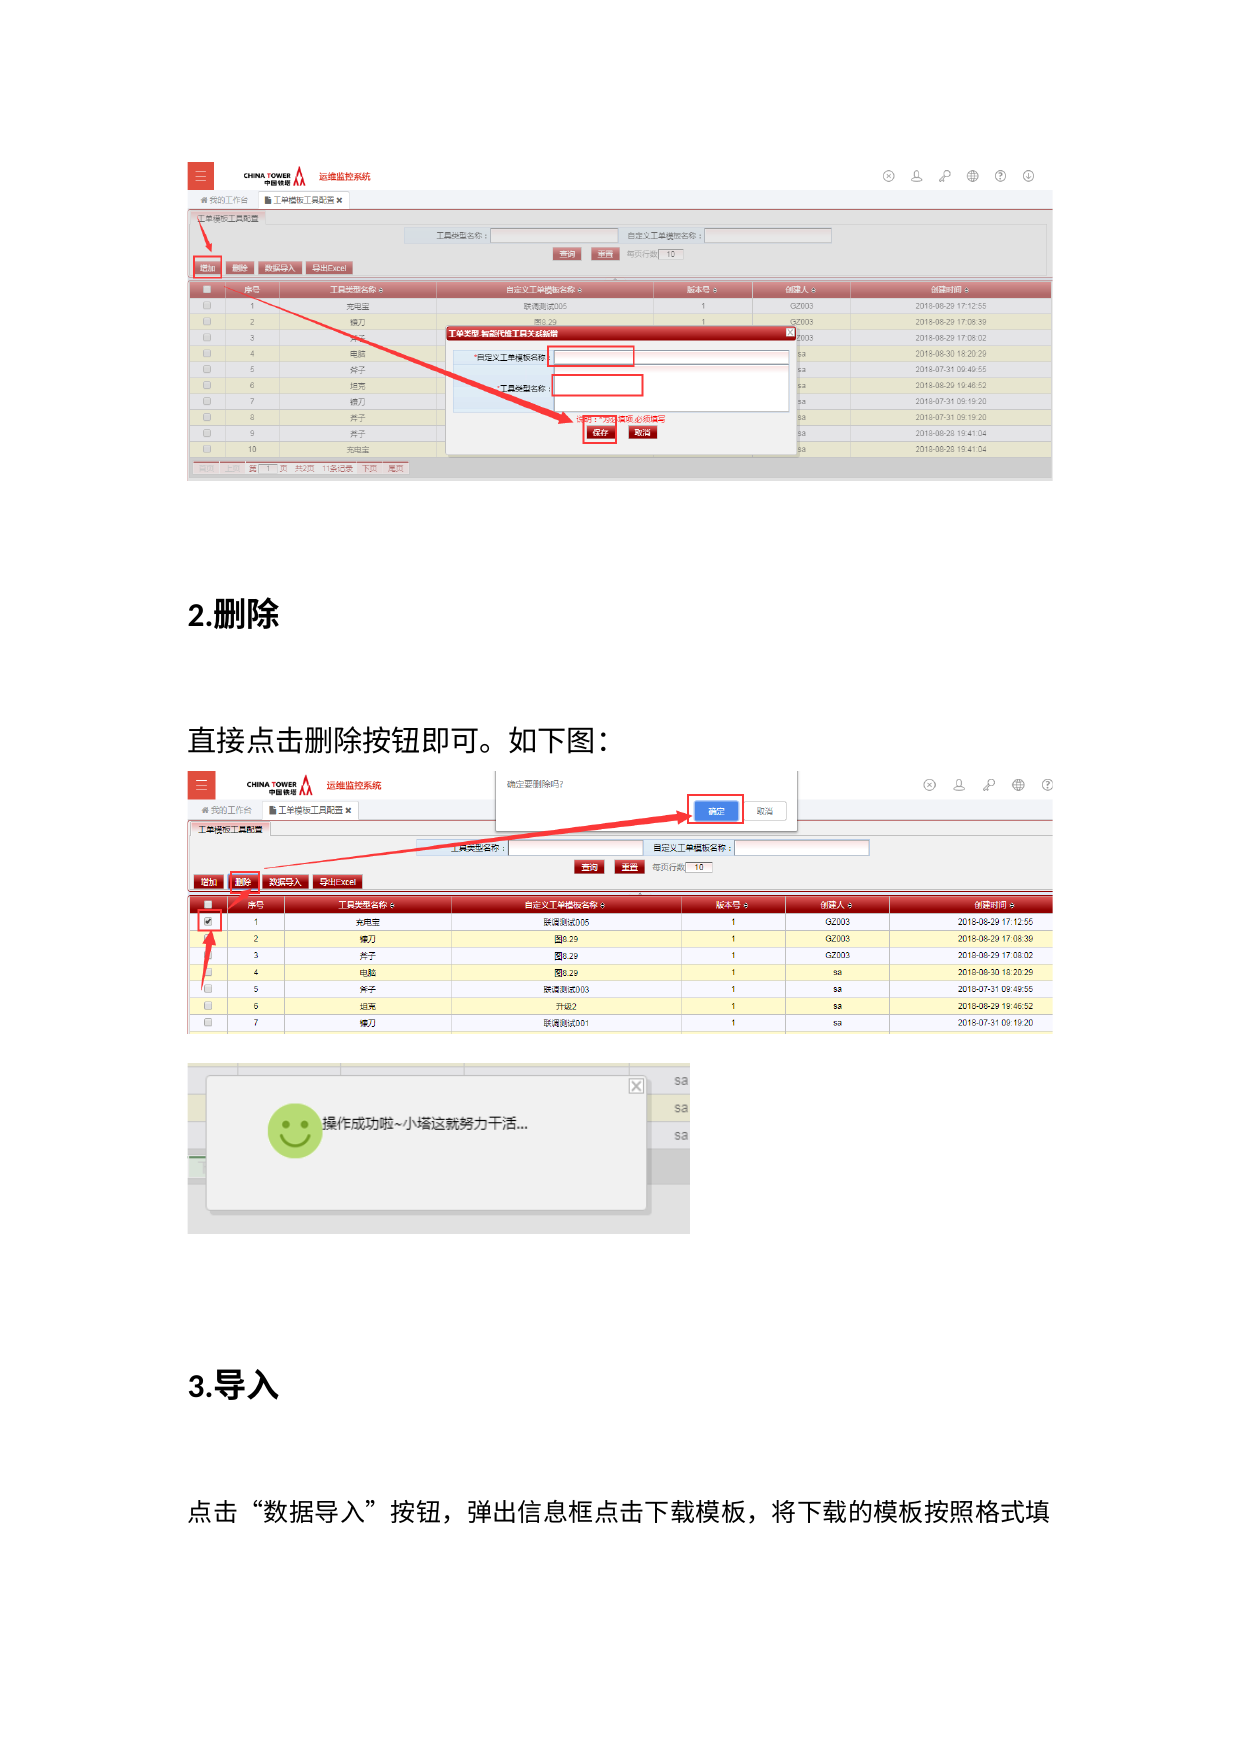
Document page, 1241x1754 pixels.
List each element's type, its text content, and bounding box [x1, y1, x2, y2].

subtitle 3.导入 [187, 1351, 1053, 1416]
text 直接点击删除按钮即可。如下图： [187, 706, 1053, 771]
picture [187, 162, 1053, 481]
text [187, 1478, 1053, 1543]
subtitle 2.删除 [187, 579, 1053, 644]
picture [187, 1063, 690, 1234]
picture [187, 771, 1053, 1034]
